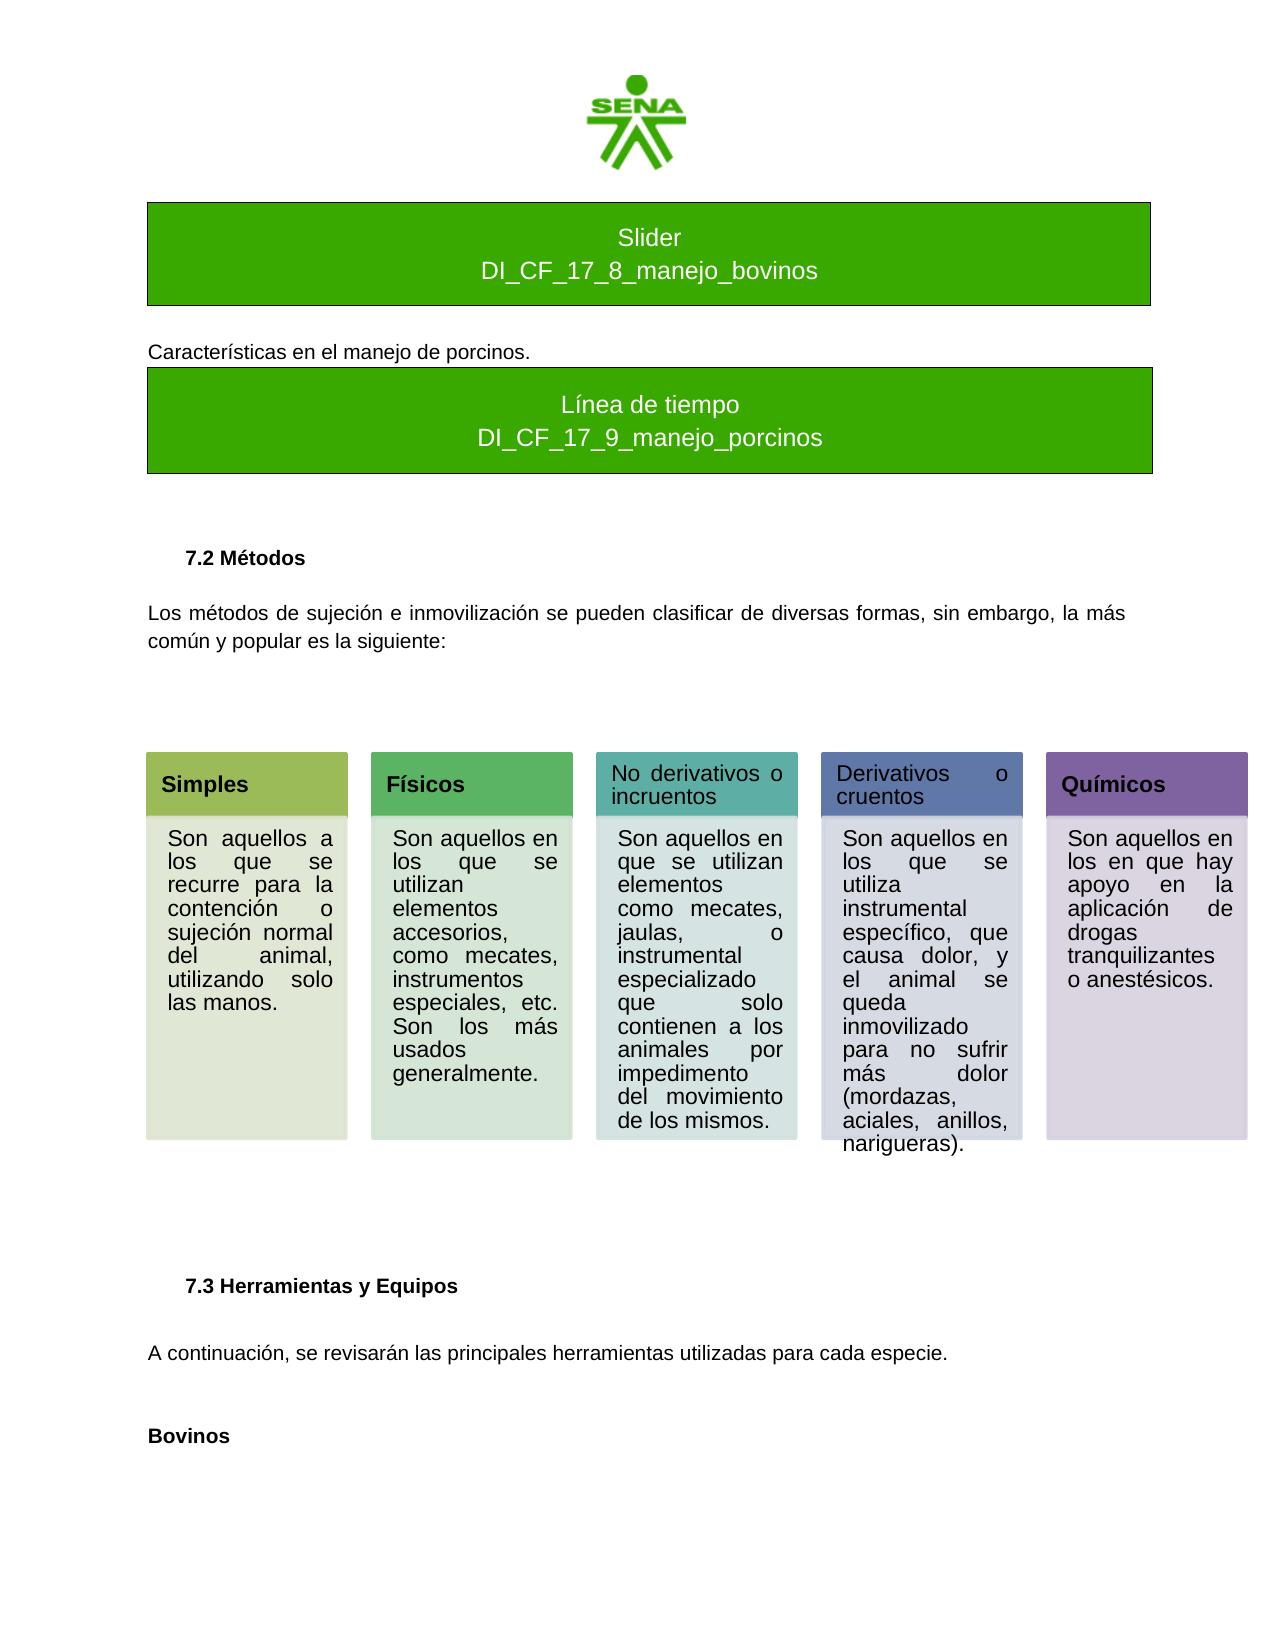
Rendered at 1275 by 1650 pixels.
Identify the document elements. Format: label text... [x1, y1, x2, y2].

picture [585, 75, 690, 172]
text Características en el manejo de porcinos. [148, 340, 1127, 364]
text Los métodos de sujeción e inmovilización se pueden clasificar de diversas formas, sin embargo, la más común y popular es la siguiente: [148, 601, 1127, 652]
subtitle 7.2 Métodos [185, 546, 1127, 570]
text Bovinos [148, 1423, 1127, 1447]
text A continuación, se revisarán las principales herramientas utilizadas para cada especie. [148, 1341, 1127, 1365]
subtitle 7.3 Herramientas y Equipos [185, 1273, 1127, 1297]
